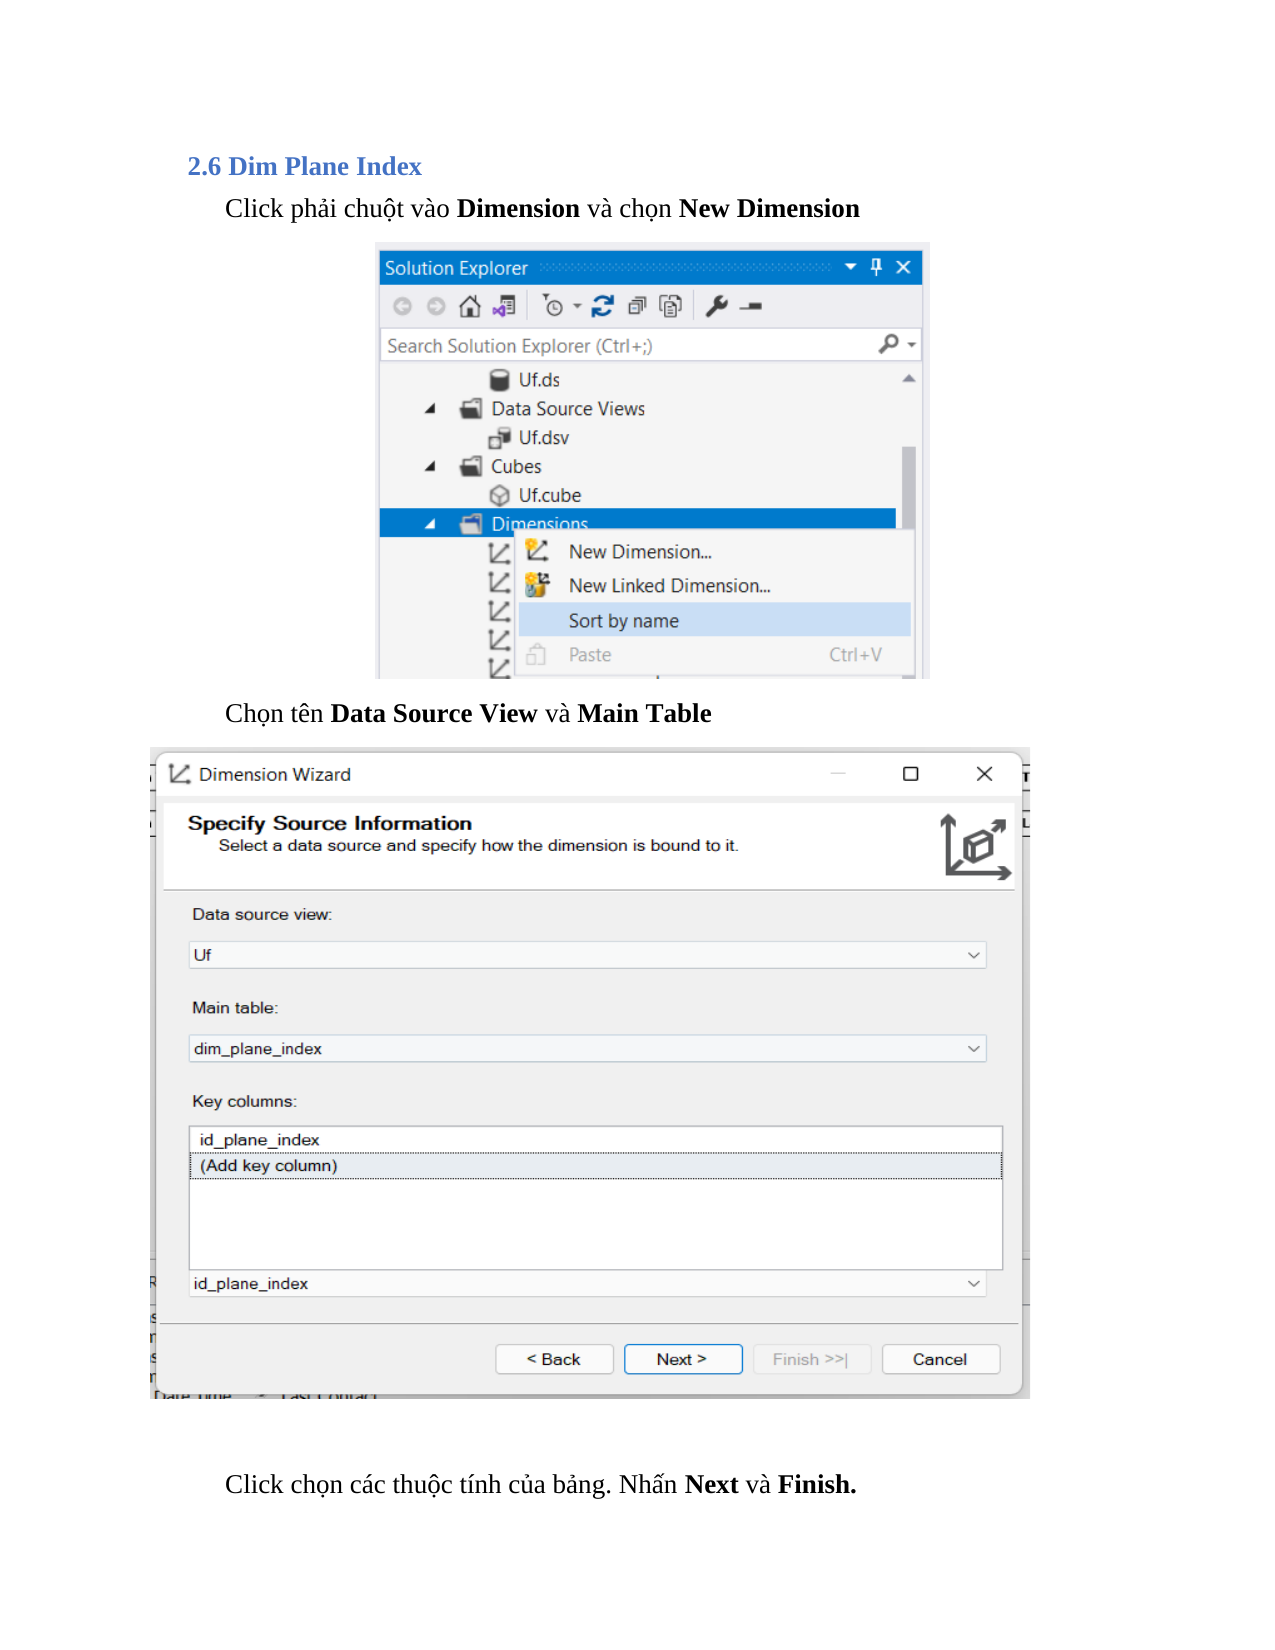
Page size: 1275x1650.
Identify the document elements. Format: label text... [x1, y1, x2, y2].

picture [375, 242, 930, 679]
subtitle 2.6 Dim Plane Index [150, 150, 1125, 181]
text Click phải chuột vào Dimension và chọn New Dimension [187, 192, 1125, 223]
text Chọn tên Data Source View và Main Table [187, 697, 1125, 728]
picture [150, 747, 1030, 1399]
text Click chọn các thuộc tính của bảng. Nhấn Next và Finish. [187, 1468, 1125, 1499]
